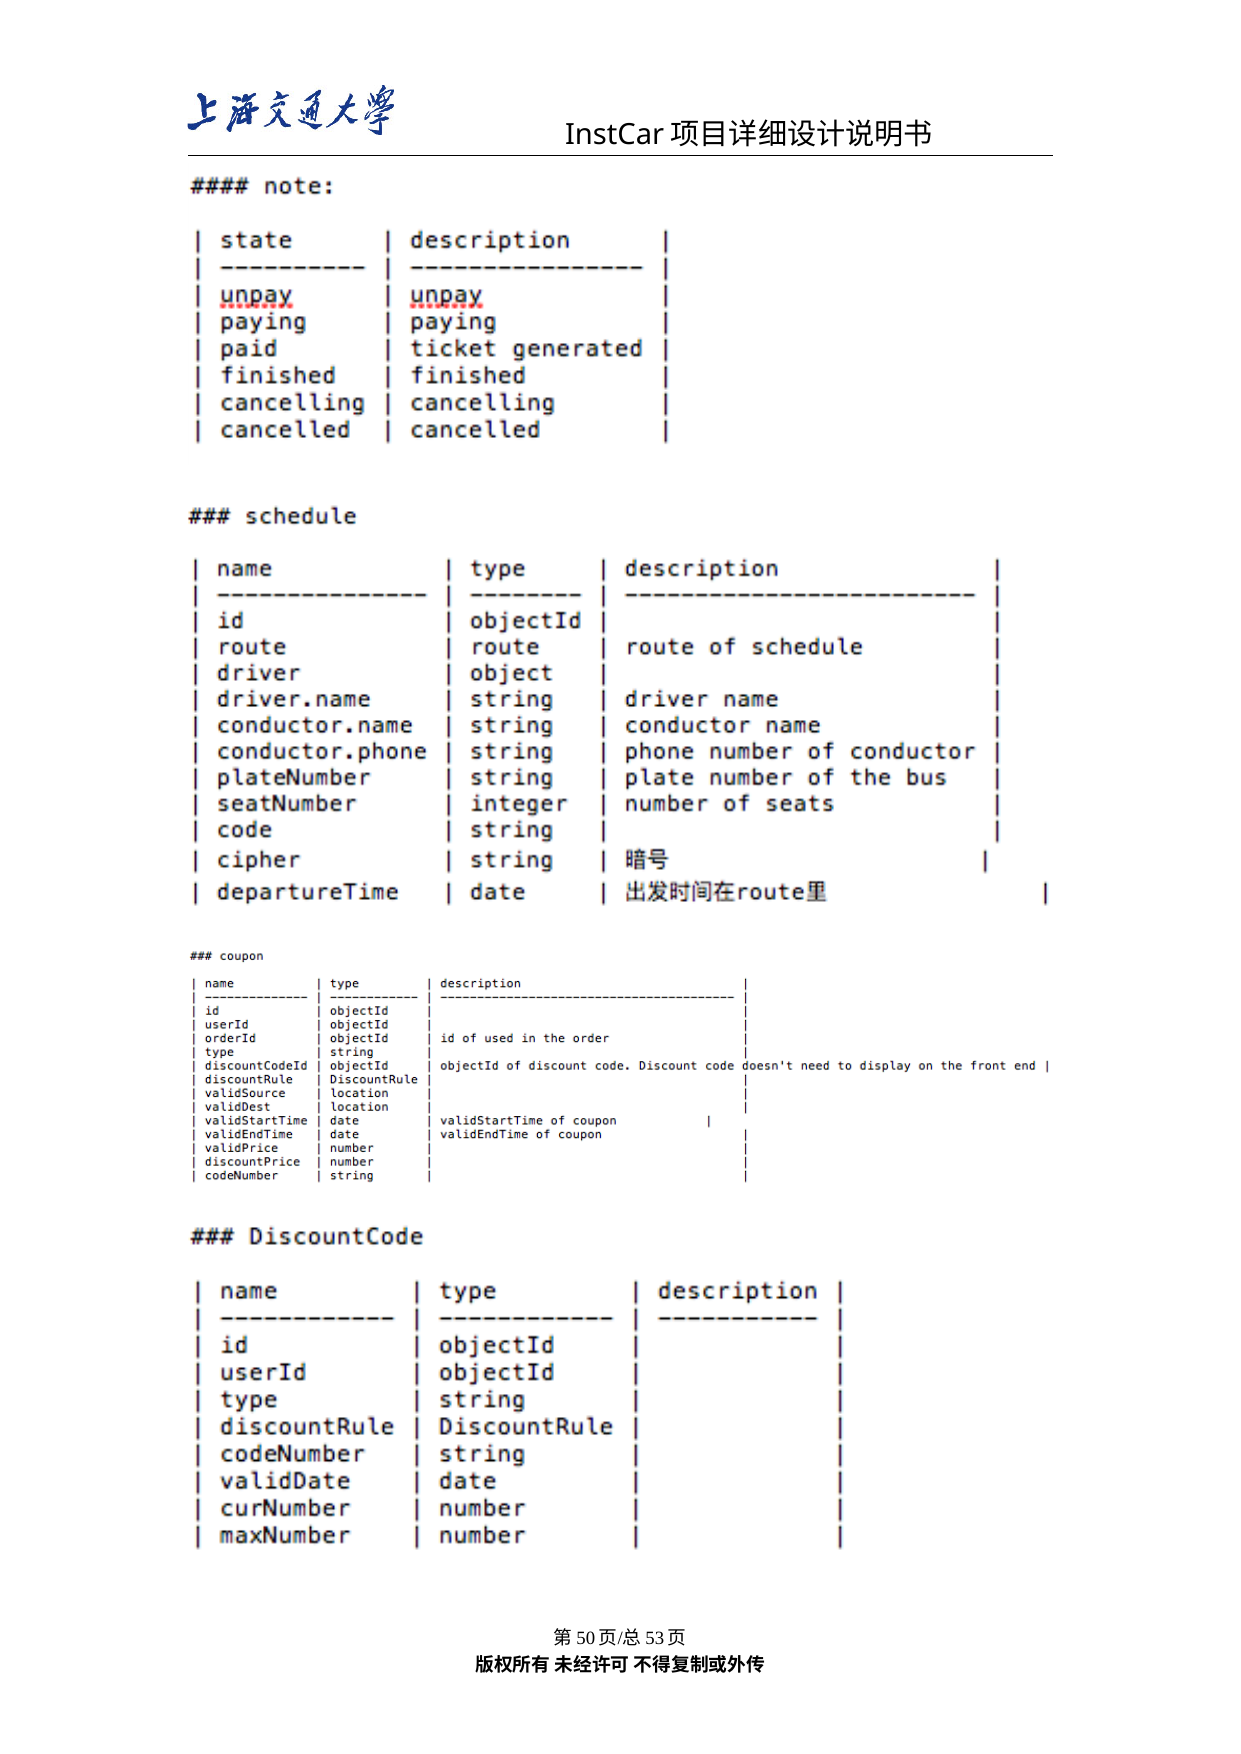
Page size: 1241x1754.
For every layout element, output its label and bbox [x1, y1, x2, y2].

picture [187, 488, 1053, 928]
picture [187, 85, 394, 135]
picture [187, 163, 684, 465]
picture [187, 943, 1053, 1191]
picture [187, 1203, 873, 1577]
